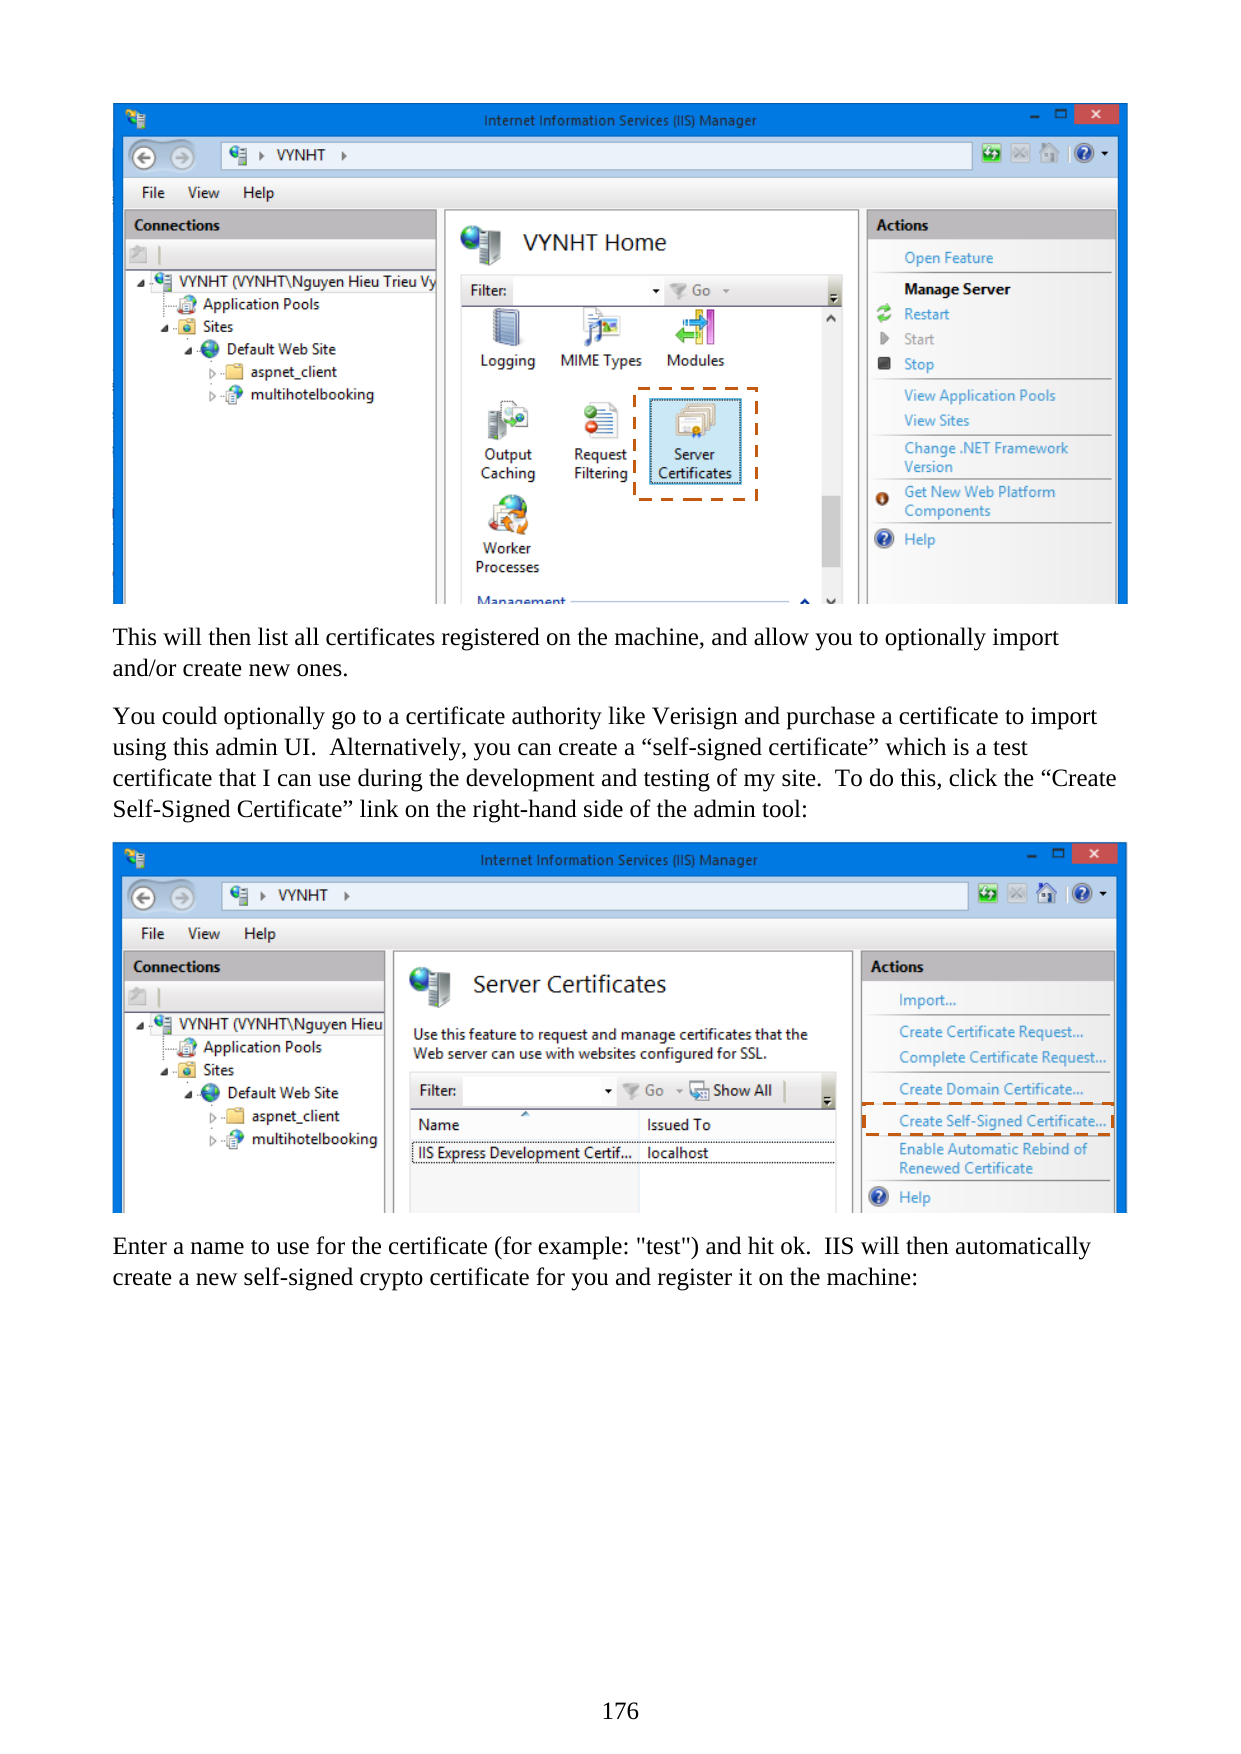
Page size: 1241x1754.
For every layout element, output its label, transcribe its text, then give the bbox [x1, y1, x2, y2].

text This will then list all certificates registered on the machine, and allow you to optionally import and/or create new ones. [112, 622, 1128, 682]
text Enter a name to use for the certificate (for example: "test") and hit ok. IIS will then automatically create a new self-signed crypto certificate for you and register it on the machine: [112, 1231, 1128, 1291]
text You could optionally go to a certificate authority like Verisign and purchase a certificate to import using this admin UI. Alternatively, you can create a “self-signed certificate” which is a test certificate that I can use during the development and testing of my site. To do this, click the “Create Self-Signed Certificate” link on the right-hand side of the admin tool: [112, 701, 1128, 823]
